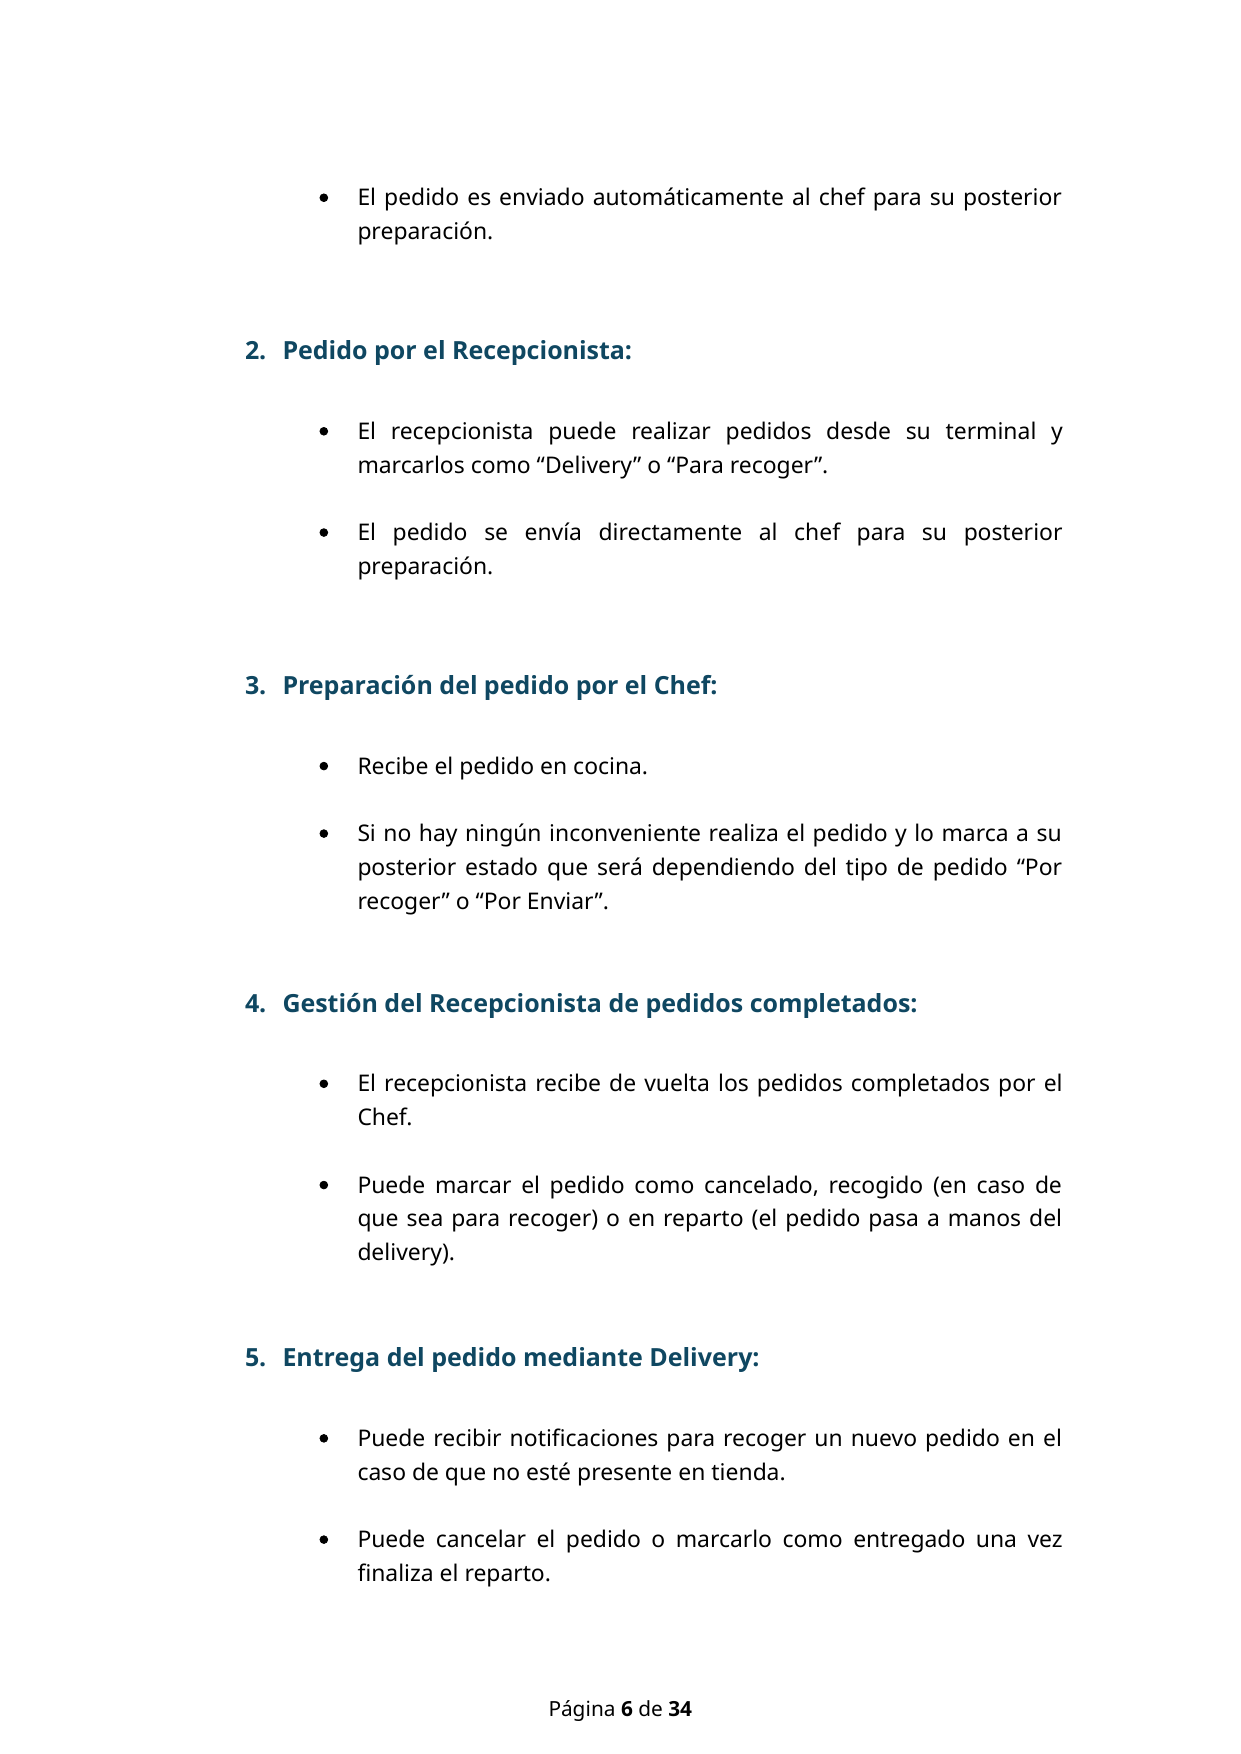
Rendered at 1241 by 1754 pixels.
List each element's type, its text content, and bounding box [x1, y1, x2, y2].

list Puede cancelar el pedido o marcarlo como entregado una vez finaliza el reparto. [320, 1523, 1063, 1588]
list El pedido es enviado automáticamente al chef para su posterior preparación. [320, 181, 1063, 246]
list El recepcionista puede realizar pedidos desde su terminal y marcarlos como “Delivery” o “Para recoger”. [320, 415, 1063, 480]
subtitle Preparación del pedido por el Chef: [245, 668, 1063, 702]
list Puede recibir notificaciones para recoger un nuevo pedido en el caso de que no esté presente en tienda. [320, 1422, 1063, 1487]
subtitle Entrega del pedido mediante Delivery: [245, 1340, 1063, 1374]
list Recibe el pedido en cocina. [320, 750, 1063, 781]
list El recepcionista recibe de vuelta los pedidos completados por el Chef. [320, 1067, 1063, 1132]
subtitle Pedido por el Recepcionista: [245, 333, 1063, 367]
list Puede marcar el pedido como cancelado, recogido (en caso de que sea para recoger) o en reparto (el pedido pasa a manos del delivery). [320, 1169, 1063, 1267]
list El pedido se envía directamente al chef para su posterior preparación. [320, 516, 1063, 581]
list Si no hay ningún inconveniente realiza el pedido y lo marca a su posterior estado que será dependiendo del tipo de pedido “Por recoger” o “Por Enviar”. [320, 817, 1063, 916]
subtitle Gestión del Recepcionista de pedidos completados: [245, 986, 1063, 1019]
